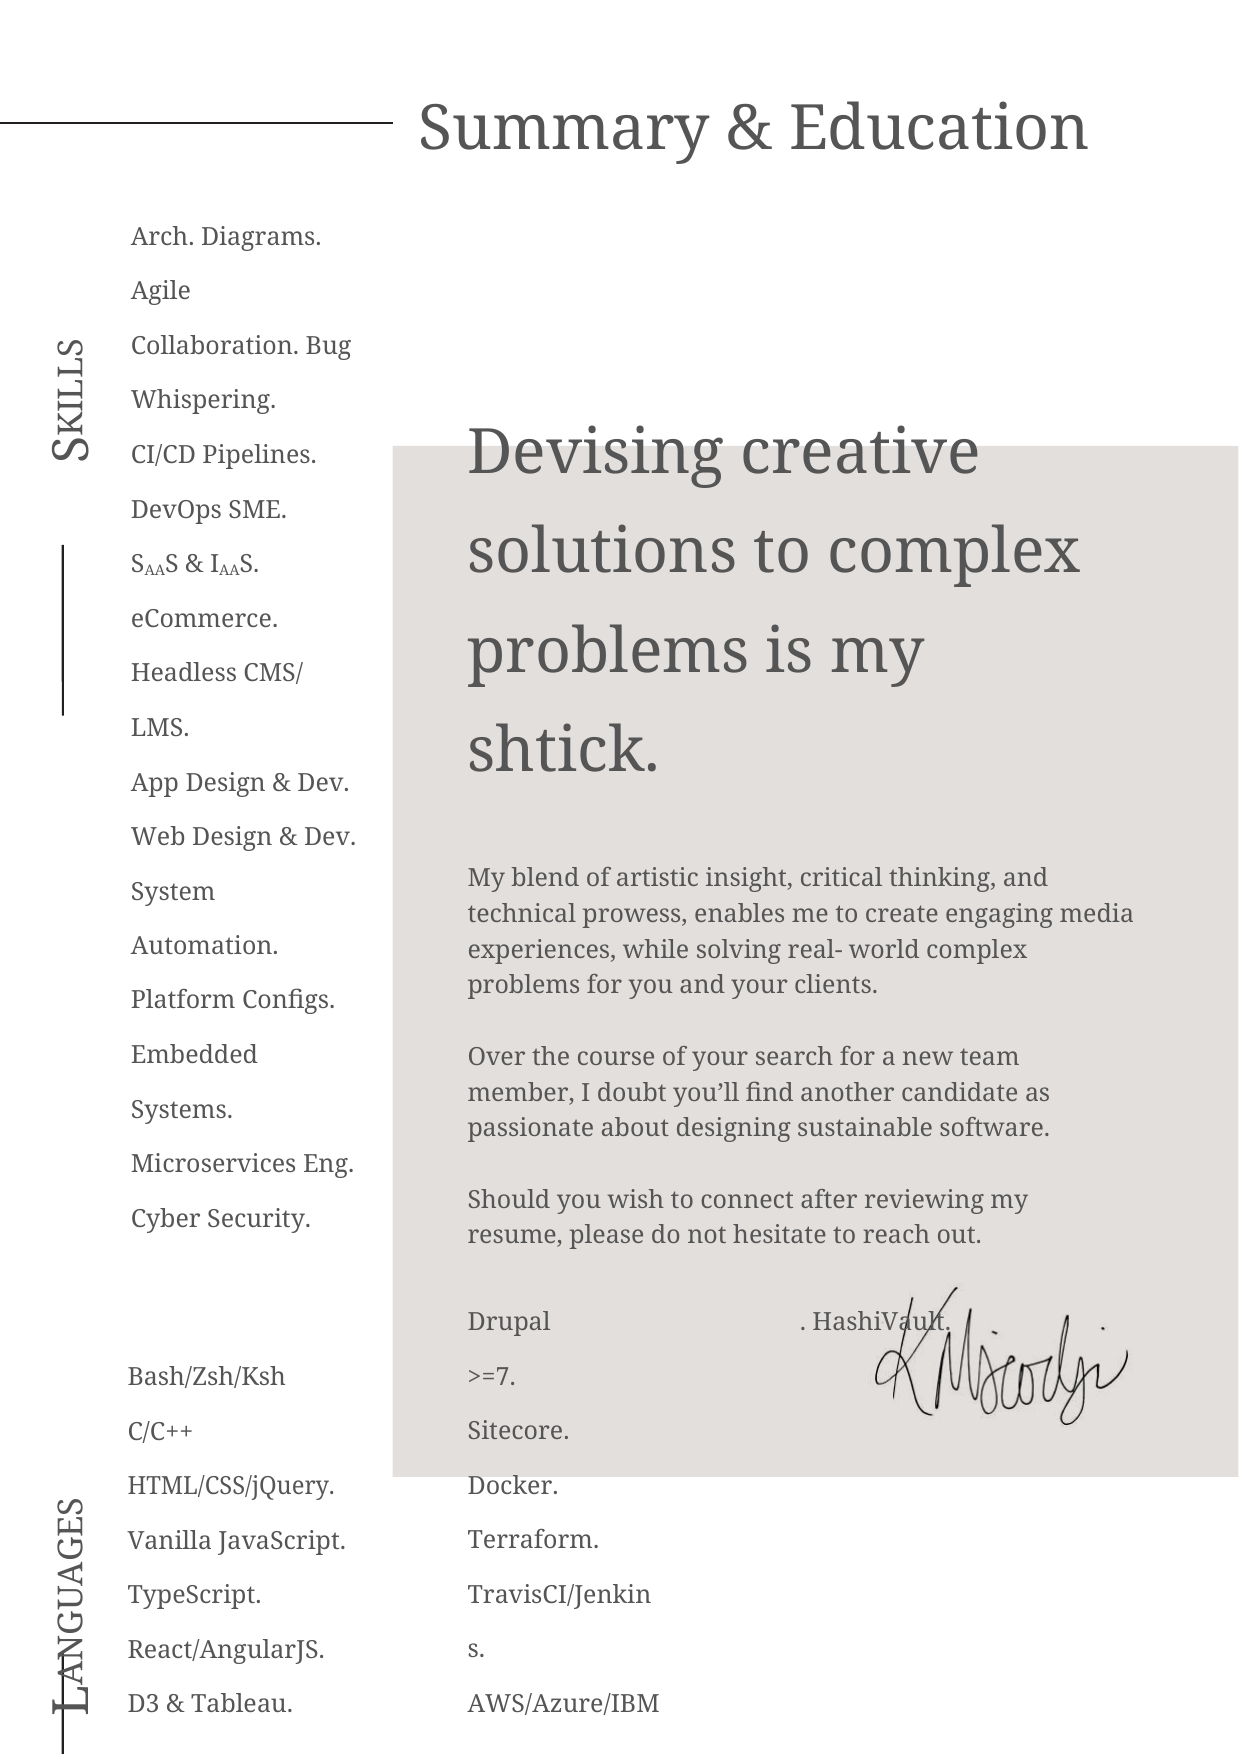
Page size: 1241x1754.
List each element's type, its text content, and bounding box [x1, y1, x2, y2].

text Drupal >=7. Sitecore. [467, 1304, 596, 1447]
text React/AngularJS. D3 & Tableau. [127, 1631, 326, 1720]
text CI/CD Pipelines. DevOps SME. SAAS & IAAS. [131, 437, 319, 580]
text Should you wish to connect after reviewing my resume, please do not hesitate to reach out. [467, 1181, 1077, 1251]
text Docker. Terraform. TravisCI/Jenkins. AWS/Azure/IBM. HashiVault. [799, 1304, 1218, 1338]
picture [868, 1338, 1137, 1430]
text Bash/Zsh/Ksh C/C++ [127, 1359, 290, 1447]
text My blend of artistic insight, critical thinking, and technical prowess, enables me to create engaging media experiences, while solving real- world complex problems for you and your clients. [467, 860, 1138, 1001]
text HTML/CSS/jQuery. Vanilla JavaScript. TypeScript. [127, 1468, 351, 1611]
picture [868, 1283, 1137, 1304]
text App Design & Dev. Web Design & Dev. System Automation. Platform Configs. [131, 764, 357, 1016]
text Arch. Diagrams. Agile Collaboration. Bug Whispering. [131, 218, 352, 416]
text eCommerce. Headless CMS/ LMS. [131, 601, 304, 743]
text Embedded Systems. Microservices Eng. Cyber Security. [131, 1037, 356, 1234]
text Over the course of your search for a new team member, I doubt you’ll find another candidate as passionate about designing sustainable software. [467, 1038, 1094, 1144]
subtitle Summary & Education [418, 83, 1240, 168]
subtitle Devising creative solutions to complex problems is my shtick. [467, 406, 1088, 790]
text Docker. Terraform. TravisCI/Jenkins. AWS/Azure/IBM. HashiVault. [467, 1467, 661, 1719]
